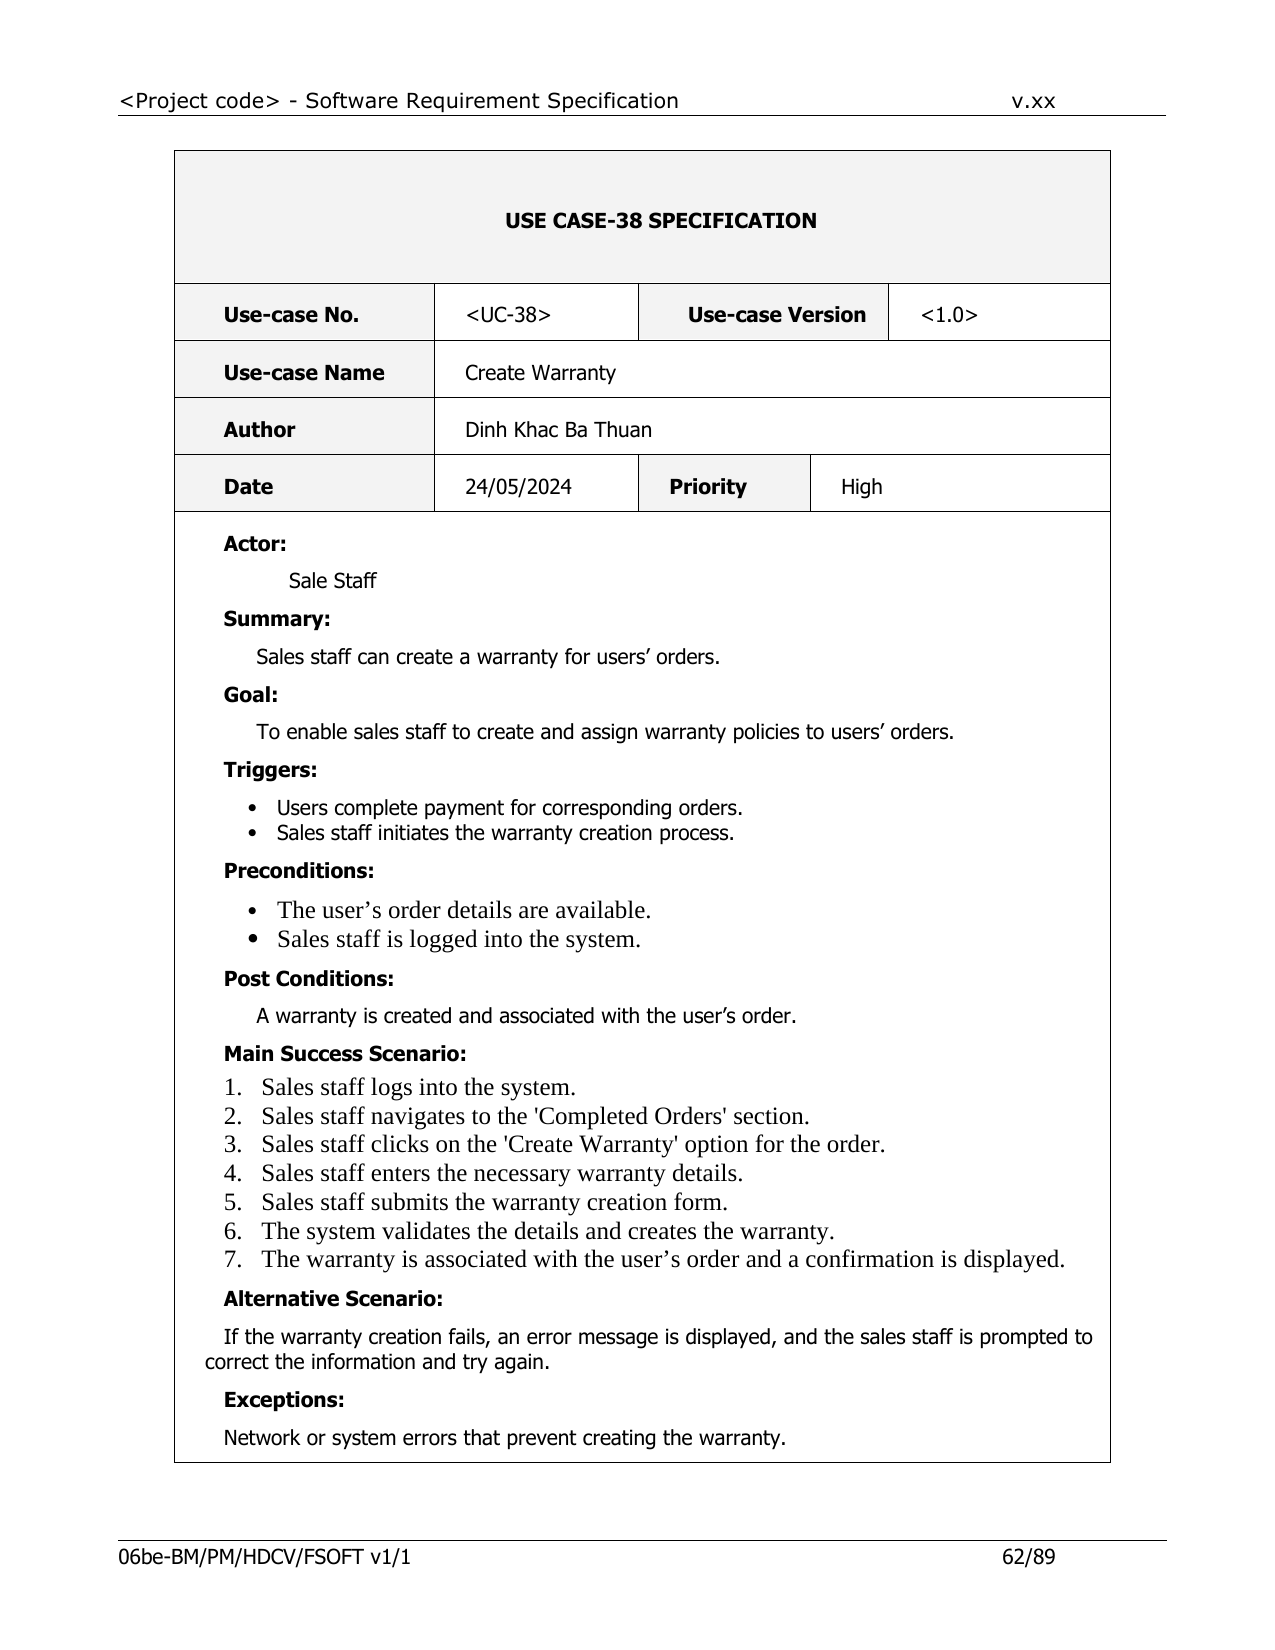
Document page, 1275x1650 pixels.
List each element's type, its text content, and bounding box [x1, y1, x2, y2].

table_cell Use-case No. [175, 284, 434, 339]
table_cell <1.0> [889, 284, 1110, 339]
table_cell 24/05/2024 [435, 455, 638, 511]
table_cell Date [175, 455, 434, 511]
table_header USE CASE-38 SPECIFICATION [175, 151, 1110, 282]
table_cell Dinh Khac Ba Thuan [435, 398, 1110, 454]
table_cell Create Warranty [435, 341, 1110, 397]
table_cell <UC-38> [435, 284, 638, 339]
table_cell Use-case Name [175, 341, 434, 397]
table_cell High [811, 455, 1110, 511]
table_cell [175, 512, 1110, 1462]
table_cell Priority [639, 455, 810, 511]
table_cell Use-case Version [639, 284, 888, 339]
table_cell Author [175, 398, 434, 454]
